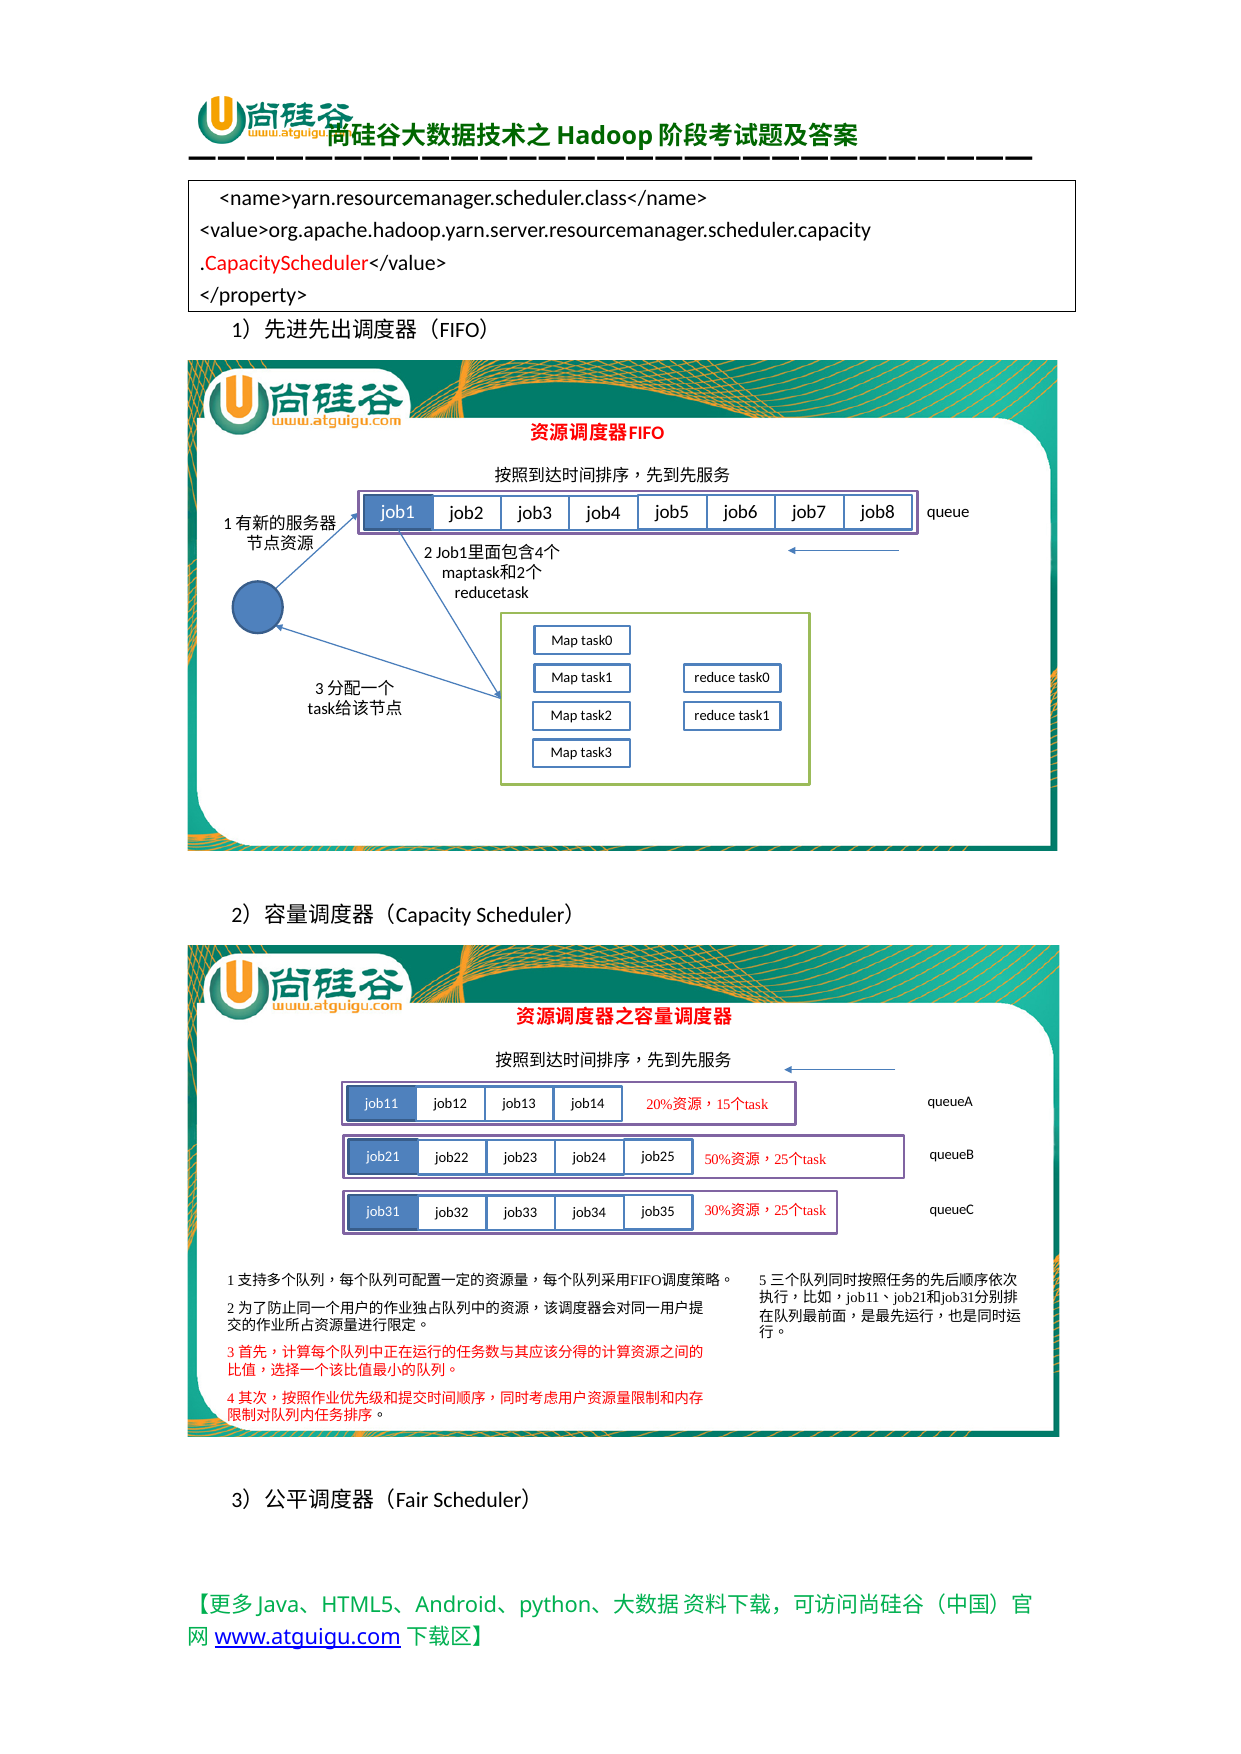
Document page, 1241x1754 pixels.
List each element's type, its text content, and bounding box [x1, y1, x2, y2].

text 2）容量调度器（Capacity Scheduler） [187, 851, 1053, 929]
text 3）公平调度器（Fair Scheduler） [187, 1437, 1053, 1514]
text 1）先进先出调度器（FIFO） [187, 312, 1053, 344]
picture [187, 88, 372, 149]
